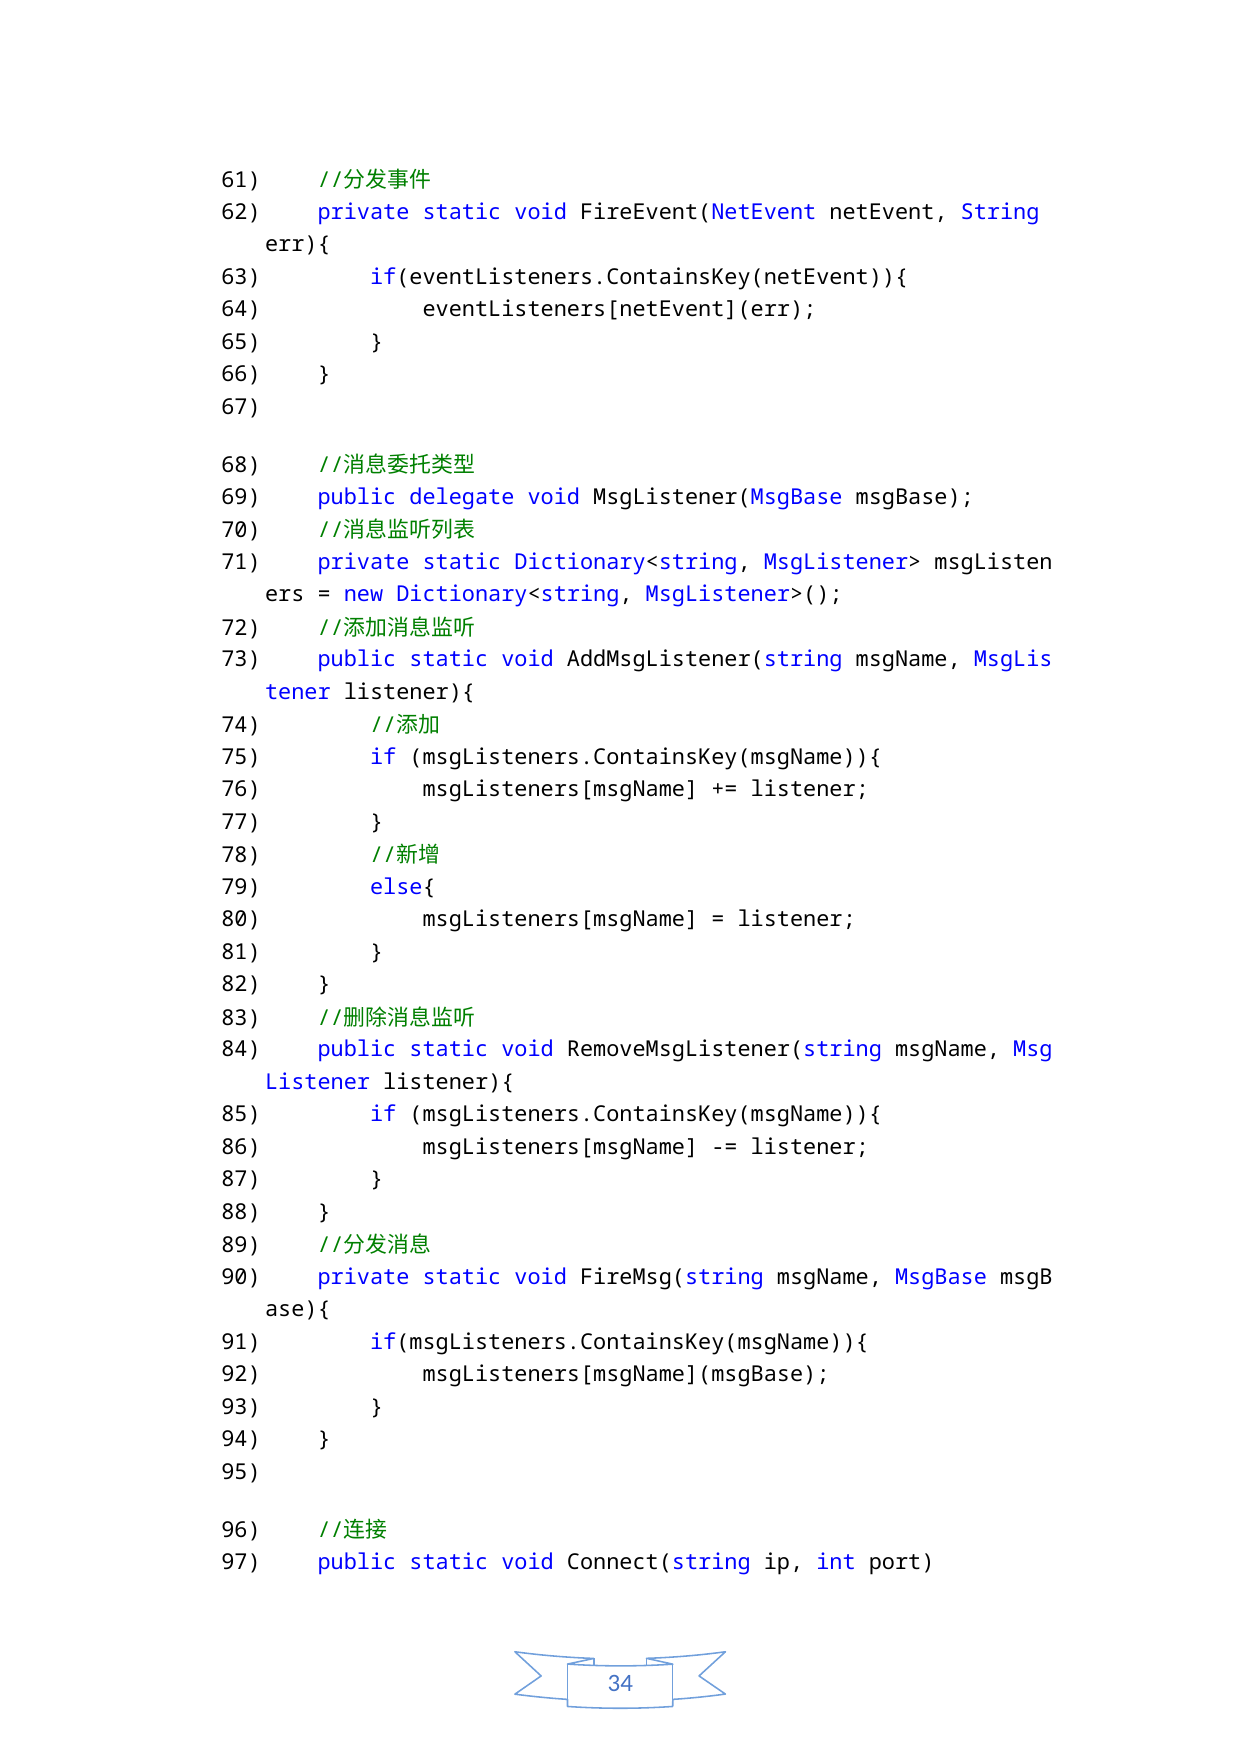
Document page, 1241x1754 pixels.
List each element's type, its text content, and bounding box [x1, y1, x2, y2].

list //删除消息监听 [221, 999, 1063, 1032]
list private static void FireMsg(string msgName, MsgBase msgBase){ [221, 1259, 1063, 1324]
list msgListeners[msgName] += listener; [221, 772, 1063, 804]
list private static void FireEvent(NetEvent netEvent, String err){ [221, 194, 1063, 259]
list else{ [221, 869, 1063, 902]
list //添加 [221, 707, 1063, 739]
list } [221, 804, 1063, 837]
list msgListeners[msgName] -= listener; [221, 1129, 1063, 1162]
list //消息委托类型 [221, 447, 1063, 479]
list private static Dictionary<string, MsgListener> msgListeners = new Dictionary<string, MsgListener>(); [221, 544, 1063, 609]
list eventListeners[netEvent](err); [221, 292, 1063, 324]
list public delegate void MsgListener(MsgBase msgBase); [221, 479, 1063, 512]
list if(eventListeners.ContainsKey(netEvent)){ [221, 259, 1063, 292]
list //连接 [221, 1512, 1063, 1544]
list } [221, 1422, 1063, 1454]
list } [221, 1389, 1063, 1422]
list } [221, 324, 1063, 357]
list } [221, 967, 1063, 999]
list //分发事件 [221, 162, 1063, 194]
list //消息监听列表 [221, 512, 1063, 544]
list //添加消息监听 [221, 609, 1063, 642]
list msgListeners[msgName] = listener; [221, 902, 1063, 934]
list msgListeners[msgName](msgBase); [221, 1357, 1063, 1389]
list public static void RemoveMsgListener(string msgName, MsgListener listener){ [221, 1032, 1063, 1097]
list if (msgListeners.ContainsKey(msgName)){ [221, 739, 1063, 772]
list if(msgListeners.ContainsKey(msgName)){ [221, 1324, 1063, 1357]
list public static void AddMsgListener(string msgName, MsgListener listener){ [221, 642, 1063, 707]
list //新增 [221, 837, 1063, 869]
list public static void Connect(string ip, int port) [221, 1544, 1063, 1577]
list } [221, 934, 1063, 967]
list } [221, 357, 1063, 389]
list //分发消息 [221, 1227, 1063, 1259]
list if (msgListeners.ContainsKey(msgName)){ [221, 1097, 1063, 1129]
list } [221, 1194, 1063, 1227]
list } [221, 1162, 1063, 1194]
